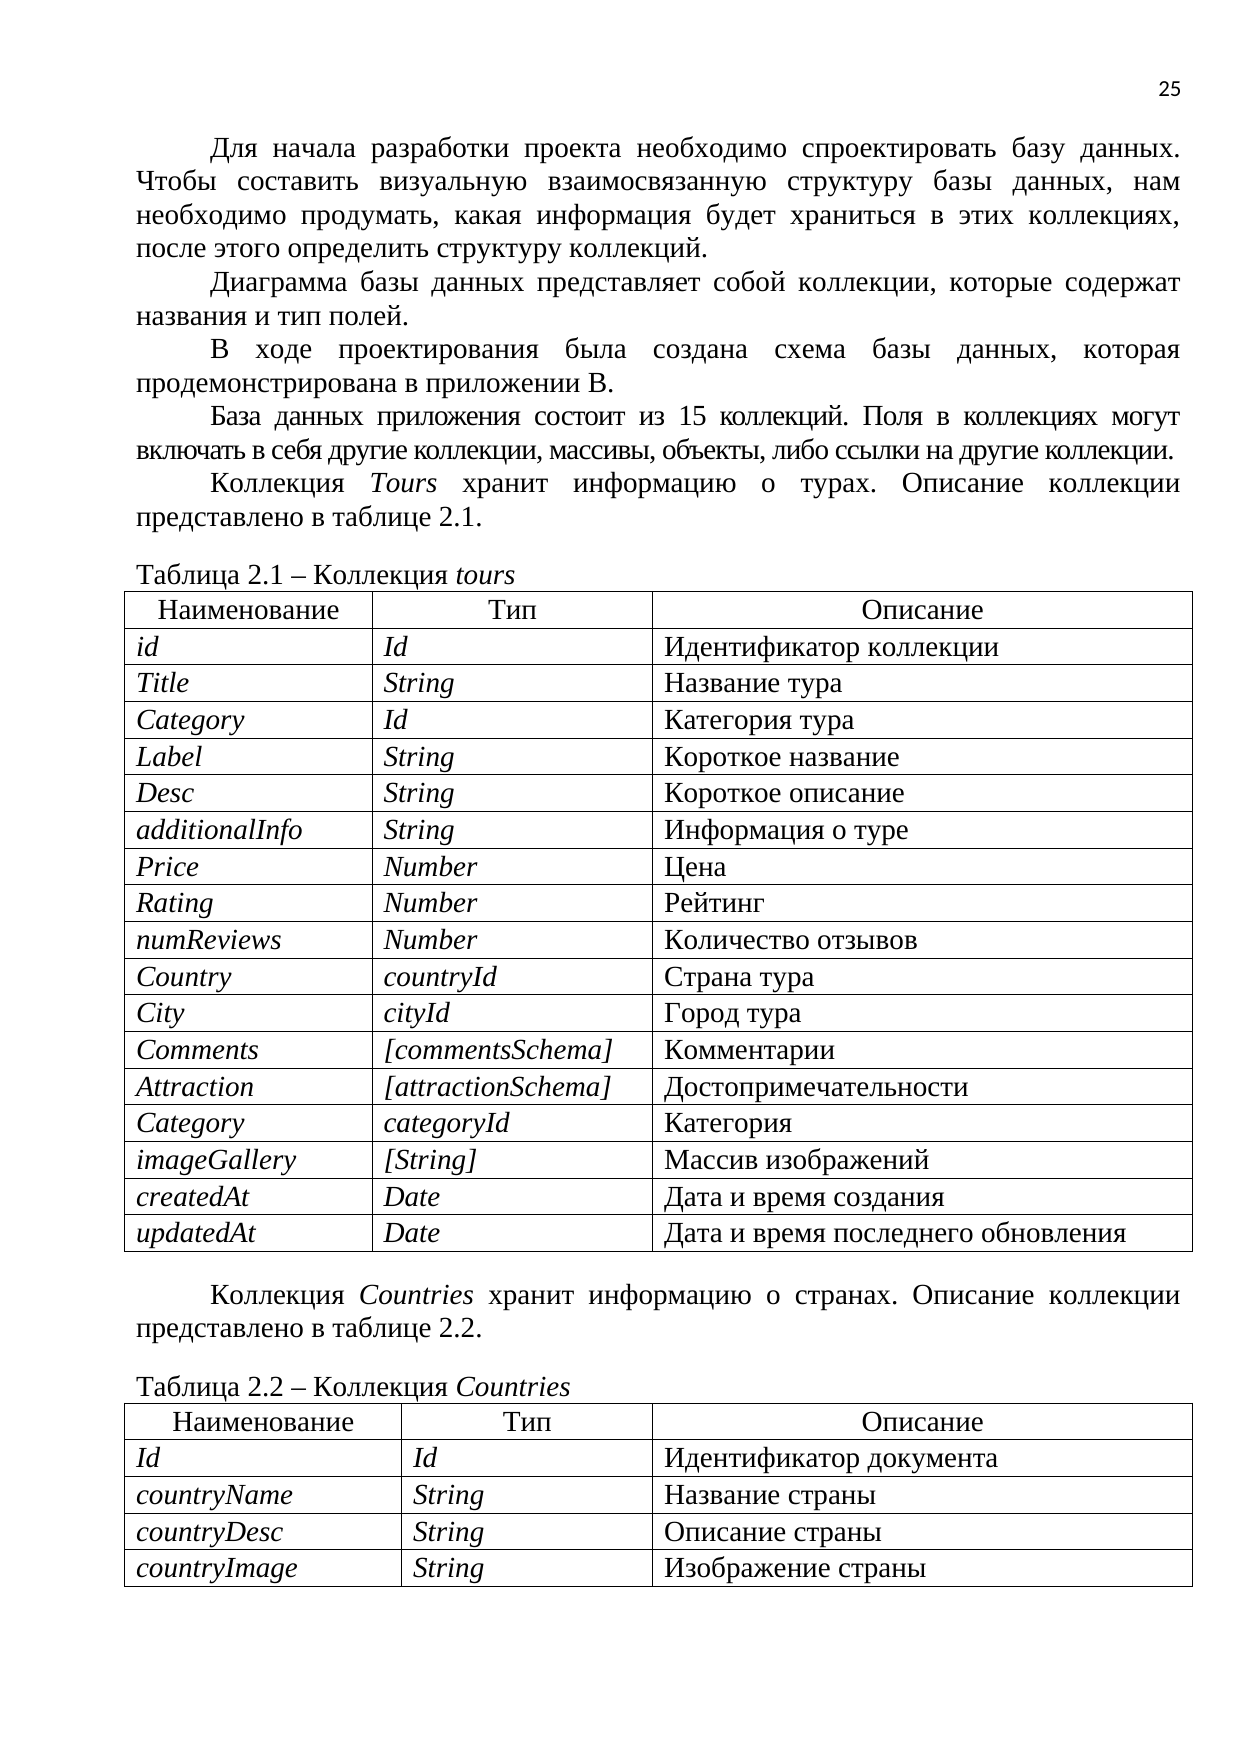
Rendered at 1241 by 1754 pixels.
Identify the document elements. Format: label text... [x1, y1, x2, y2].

table_cell [String] [373, 1142, 652, 1178]
table_header Описание [653, 592, 1192, 628]
table_cell id [125, 629, 372, 664]
table_cell Идентификатор документа [653, 1440, 1192, 1476]
table_cell Id [125, 1440, 401, 1476]
table_cell Комментарии [653, 1032, 1192, 1068]
table_cell Короткое название [653, 739, 1192, 774]
text Для начала разработки проекта необходимо спроектировать базу данных. Чтобы составить визуальную взаимосвязанную структуру базы данных, нам необходимо продумать, какая информация будет храниться в этих коллекциях, после этого определить структуру коллекций. [136, 130, 1181, 264]
table_cell [attractionSchema] [373, 1069, 652, 1104]
table_cell Рейтинг [653, 885, 1192, 921]
table_cell Date [373, 1215, 652, 1251]
table_cell Id [373, 702, 652, 738]
table_cell Id [373, 629, 652, 664]
text Коллекция Tours хранит информацию о турах. Описание коллекции представлено в таблице 2.1. [136, 465, 1181, 532]
table_cell categoryId [373, 1105, 652, 1141]
table_header Тип [373, 592, 652, 628]
table_cell String [373, 739, 652, 774]
table_cell Массив изображений [653, 1142, 1192, 1178]
table_cell Категория [653, 1105, 1192, 1141]
table_cell Category [125, 1105, 372, 1141]
table_cell Label [125, 739, 372, 774]
table_cell Rating [125, 885, 372, 921]
table_cell countryImage [125, 1550, 401, 1586]
table_cell [commentsSchema] [373, 1032, 652, 1068]
table_cell additionalInfo [125, 812, 372, 848]
table_cell String [402, 1477, 652, 1513]
table_cell String [402, 1514, 652, 1549]
table_cell Название страны [653, 1477, 1192, 1513]
table_cell countryDesc [125, 1514, 401, 1549]
table_cell countryId [373, 959, 652, 994]
table_cell Number [373, 885, 652, 921]
text Диаграмма базы данных представляет собой коллекции, которые содержат названия и тип полей. [136, 264, 1181, 331]
table_cell Город тура [653, 995, 1192, 1031]
table_cell Дата и время последнего обновления [653, 1215, 1192, 1251]
table_header Наименование [125, 1404, 401, 1439]
table_cell Comments [125, 1032, 372, 1068]
text Таблица 2.1 – Коллекция tours [136, 557, 1181, 591]
table_cell String [373, 665, 652, 701]
table_cell Desc [125, 775, 372, 811]
table_cell Описание страны [653, 1514, 1192, 1549]
table_header Описание [653, 1404, 1192, 1439]
table_cell Attraction [125, 1069, 372, 1104]
table_cell City [125, 995, 372, 1031]
table_cell Информация о туре [653, 812, 1192, 848]
table_cell Количество отзывов [653, 922, 1192, 958]
text Таблица 2.2 – Коллекция Countries [136, 1369, 1181, 1403]
table_cell Цена [653, 849, 1192, 884]
table_cell createdAt [125, 1179, 372, 1214]
table_cell updatedAt [125, 1215, 372, 1251]
table_cell Country [125, 959, 372, 994]
table_cell Название тура [653, 665, 1192, 701]
table_header Наименование [125, 592, 372, 628]
table_cell Number [373, 922, 652, 958]
table_cell countryName [125, 1477, 401, 1513]
table_cell String [373, 775, 652, 811]
text База данных приложения состоит из 15 коллекций. Поля в коллекциях могут включать в себя другие коллекции, массивы, объекты, либо ссылки на другие коллекции. [136, 398, 1181, 465]
table_header Тип [402, 1404, 652, 1439]
table_cell Price [125, 849, 372, 884]
table_cell Изображение страны [653, 1550, 1192, 1586]
table_cell Id [402, 1440, 652, 1476]
table_cell cityId [373, 995, 652, 1031]
text В ходе проектирования была создана схема базы данных, которая продемонстрирована в приложении В. [136, 331, 1181, 398]
table_cell String [373, 812, 652, 848]
table_cell Идентификатор коллекции [653, 629, 1192, 664]
table_cell imageGallery [125, 1142, 372, 1178]
table_cell String [402, 1550, 652, 1586]
table_cell Category [125, 702, 372, 738]
table_cell Дата и время создания [653, 1179, 1192, 1214]
table_cell numReviews [125, 922, 372, 958]
text Коллекция Countries хранит информацию о странах. Описание коллекции представлено в таблице 2.2. [136, 1277, 1181, 1344]
table_cell Date [373, 1179, 652, 1214]
table_cell Категория тура [653, 702, 1192, 738]
table_cell Короткое описание [653, 775, 1192, 811]
table_cell Title [125, 665, 372, 701]
table_cell Number [373, 849, 652, 884]
table_cell Достопримечательности [653, 1069, 1192, 1104]
table_cell Страна тура [653, 959, 1192, 994]
